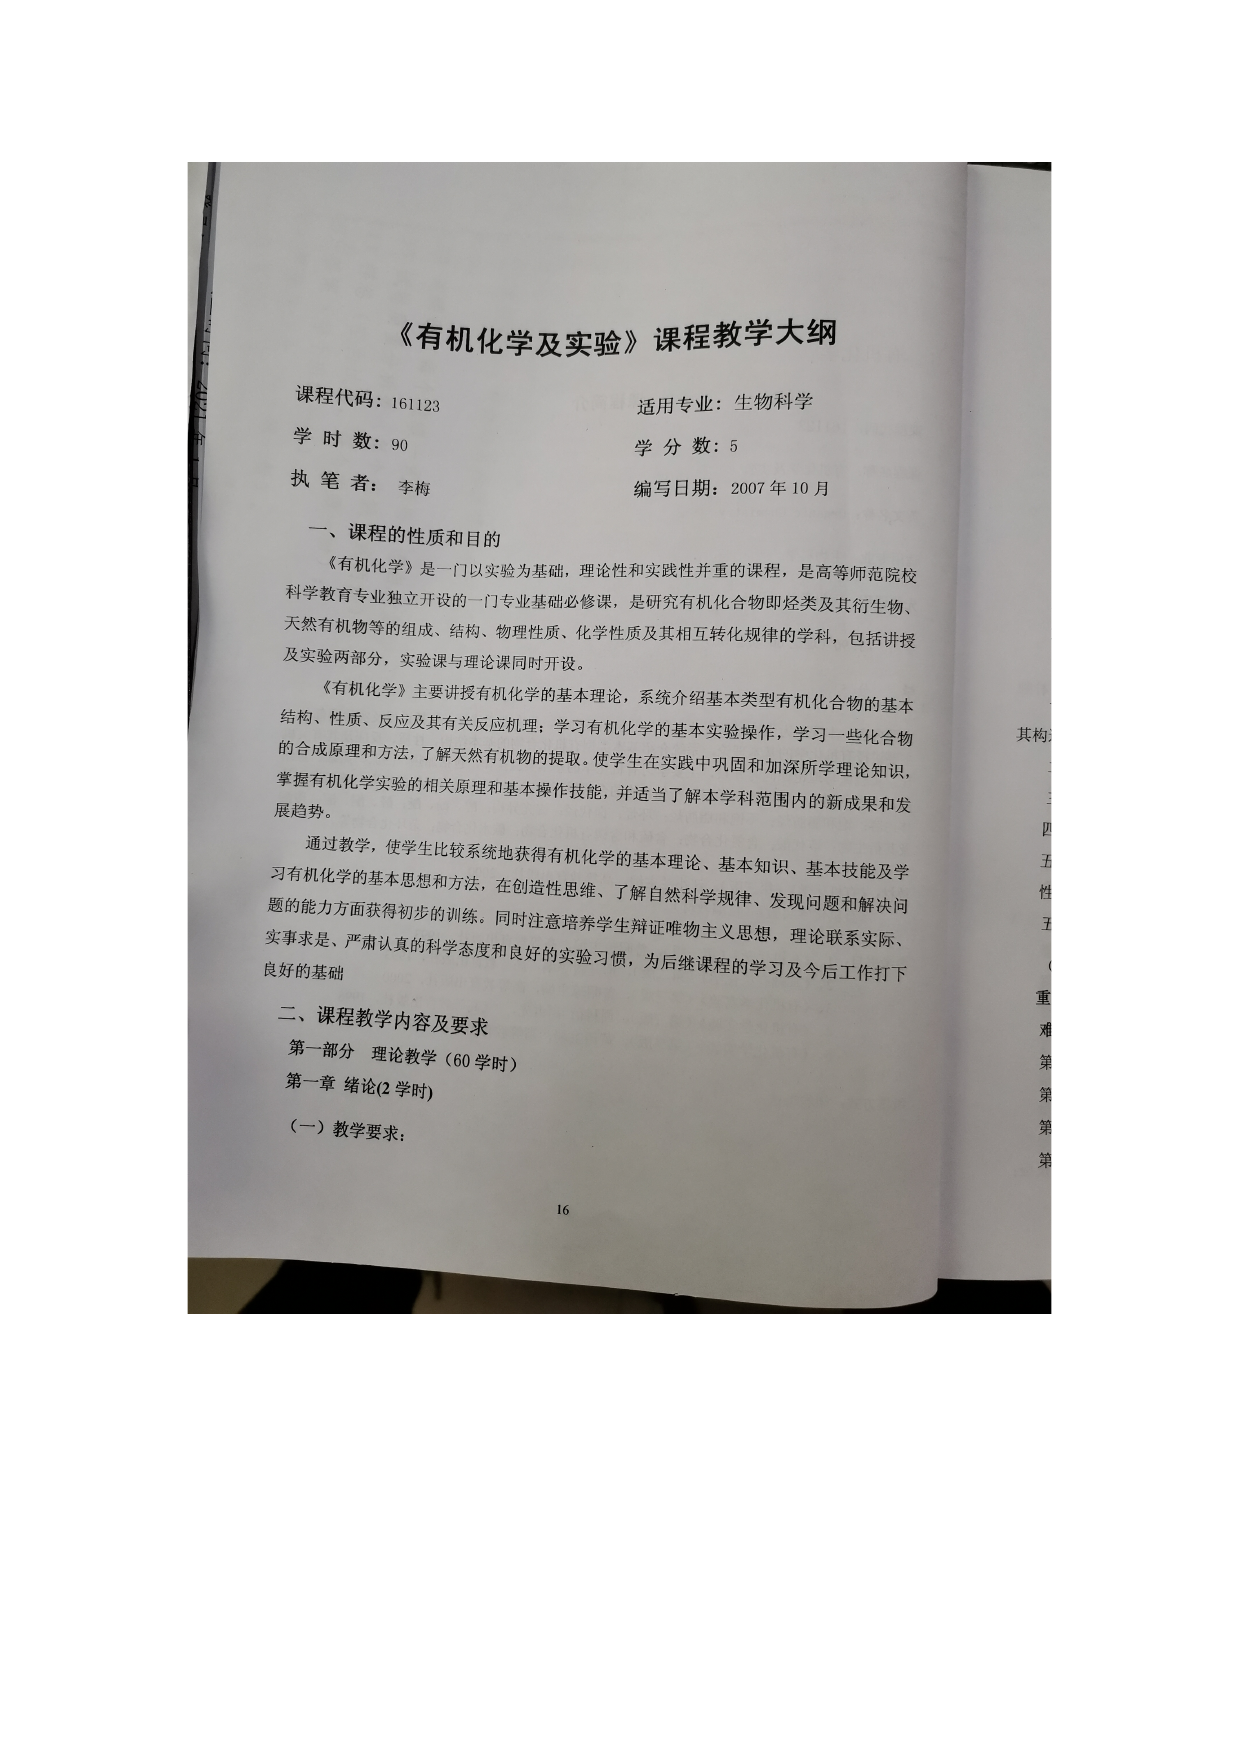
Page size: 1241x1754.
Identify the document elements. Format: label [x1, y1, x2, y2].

picture [187, 162, 1052, 1314]
